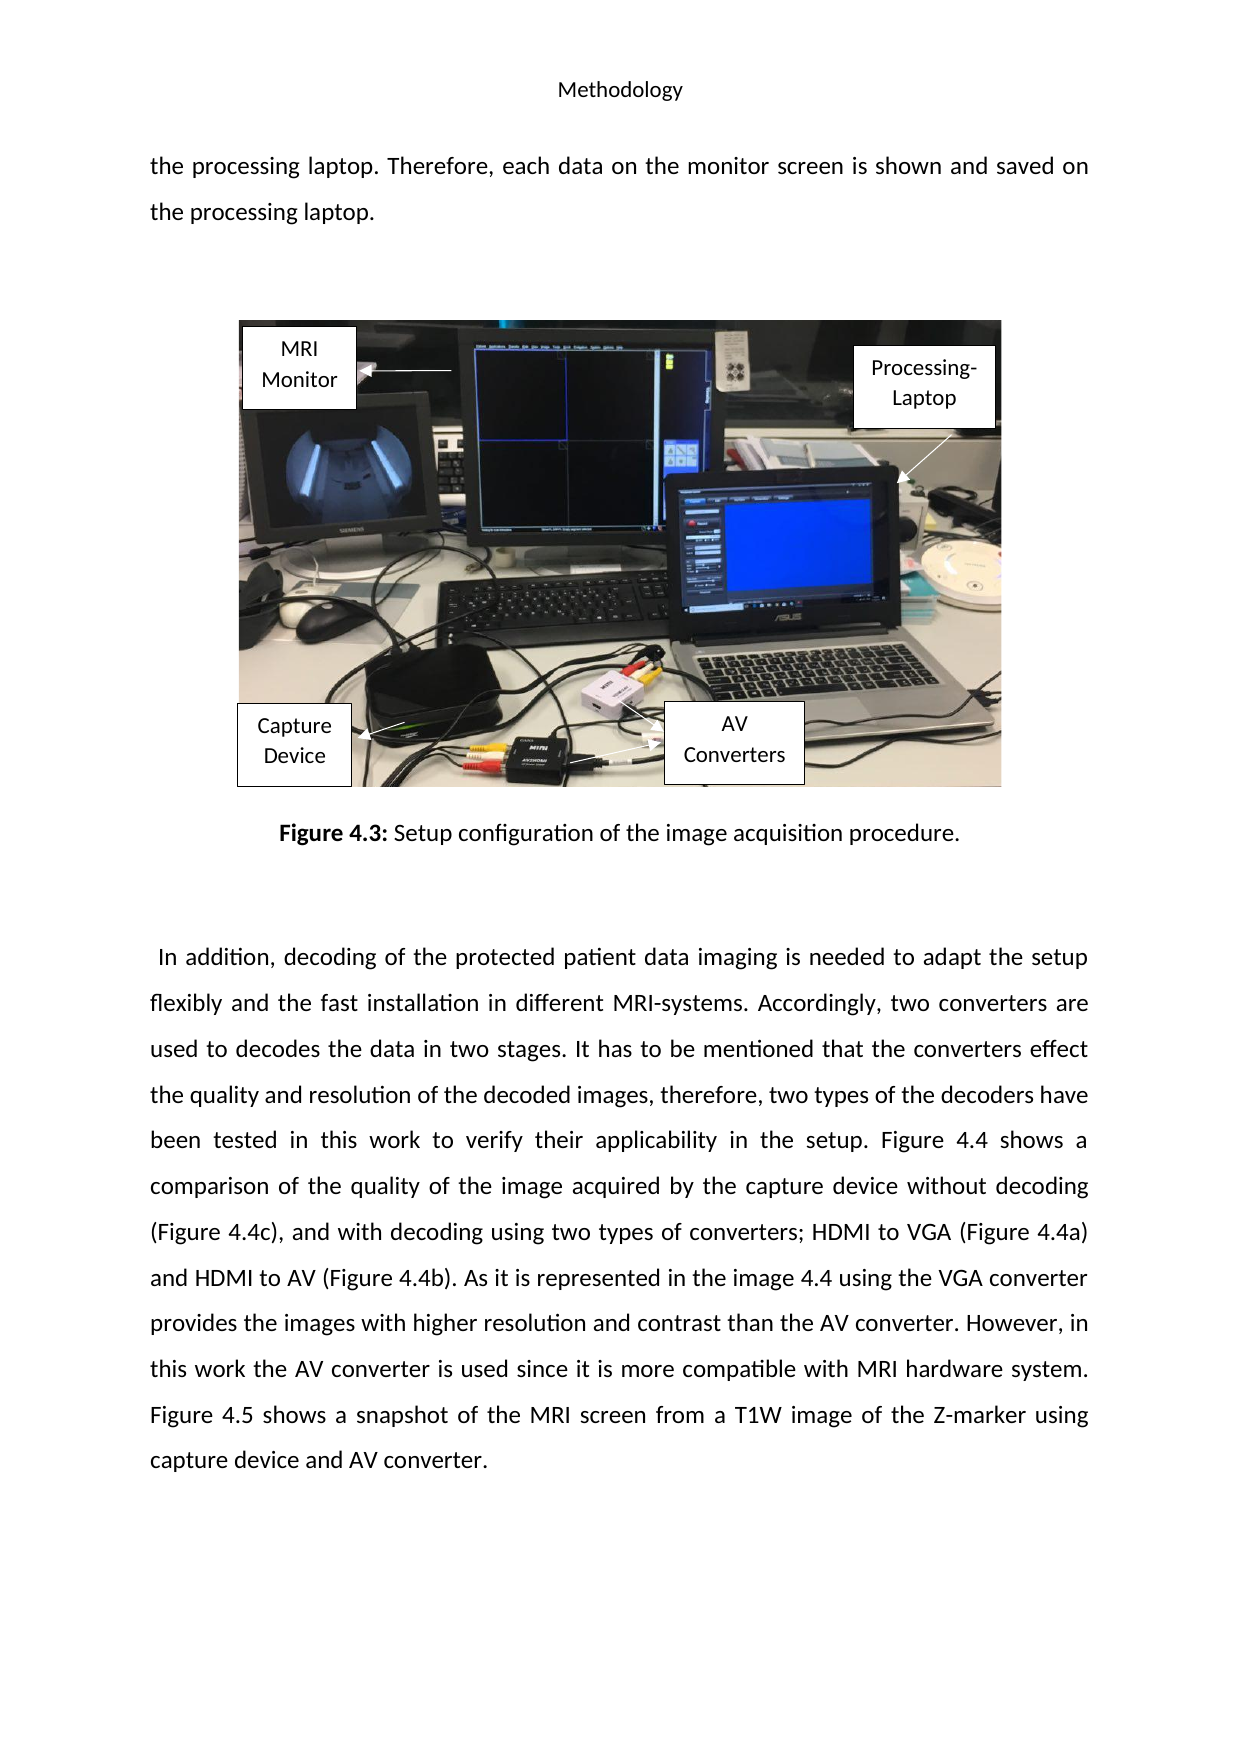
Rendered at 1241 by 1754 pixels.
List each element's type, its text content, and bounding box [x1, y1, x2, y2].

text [150, 150, 1090, 226]
picture [238, 320, 1002, 787]
text In addition, decoding of the protected patient data imaging is needed to adapt the setup flexibly and the fast installation in different MRI-systems. Accordingly, two converters are used to decodes the data in two stages. It has to be mentioned that the converters effect the quality and resolution of the decoded images, therefore, two types of the decoders have been tested in this work to verify their applicability in the setup. Figure 4.4 shows a comparison of the quality of the image acquired by the capture device without decoding (Figure 4.4c), and with decoding using two types of converters; HDMI to VGA (Figure 4.4a) and HDMI to AV (Figure 4.4b). As it is represented in the image 4.4 using the VGA converter provides the images with higher resolution and contrast than the AV converter. However, in this work the AV converter is used since it is more compatible with MRI hardware system. Figure 4.5 shows a snapshot of the MRI screen from a T1W image of the Z-marker using capture device and AV converter. [150, 942, 1090, 1475]
text Figure 4.3: Setup configuration of the image acquisition procedure. [150, 817, 1090, 847]
